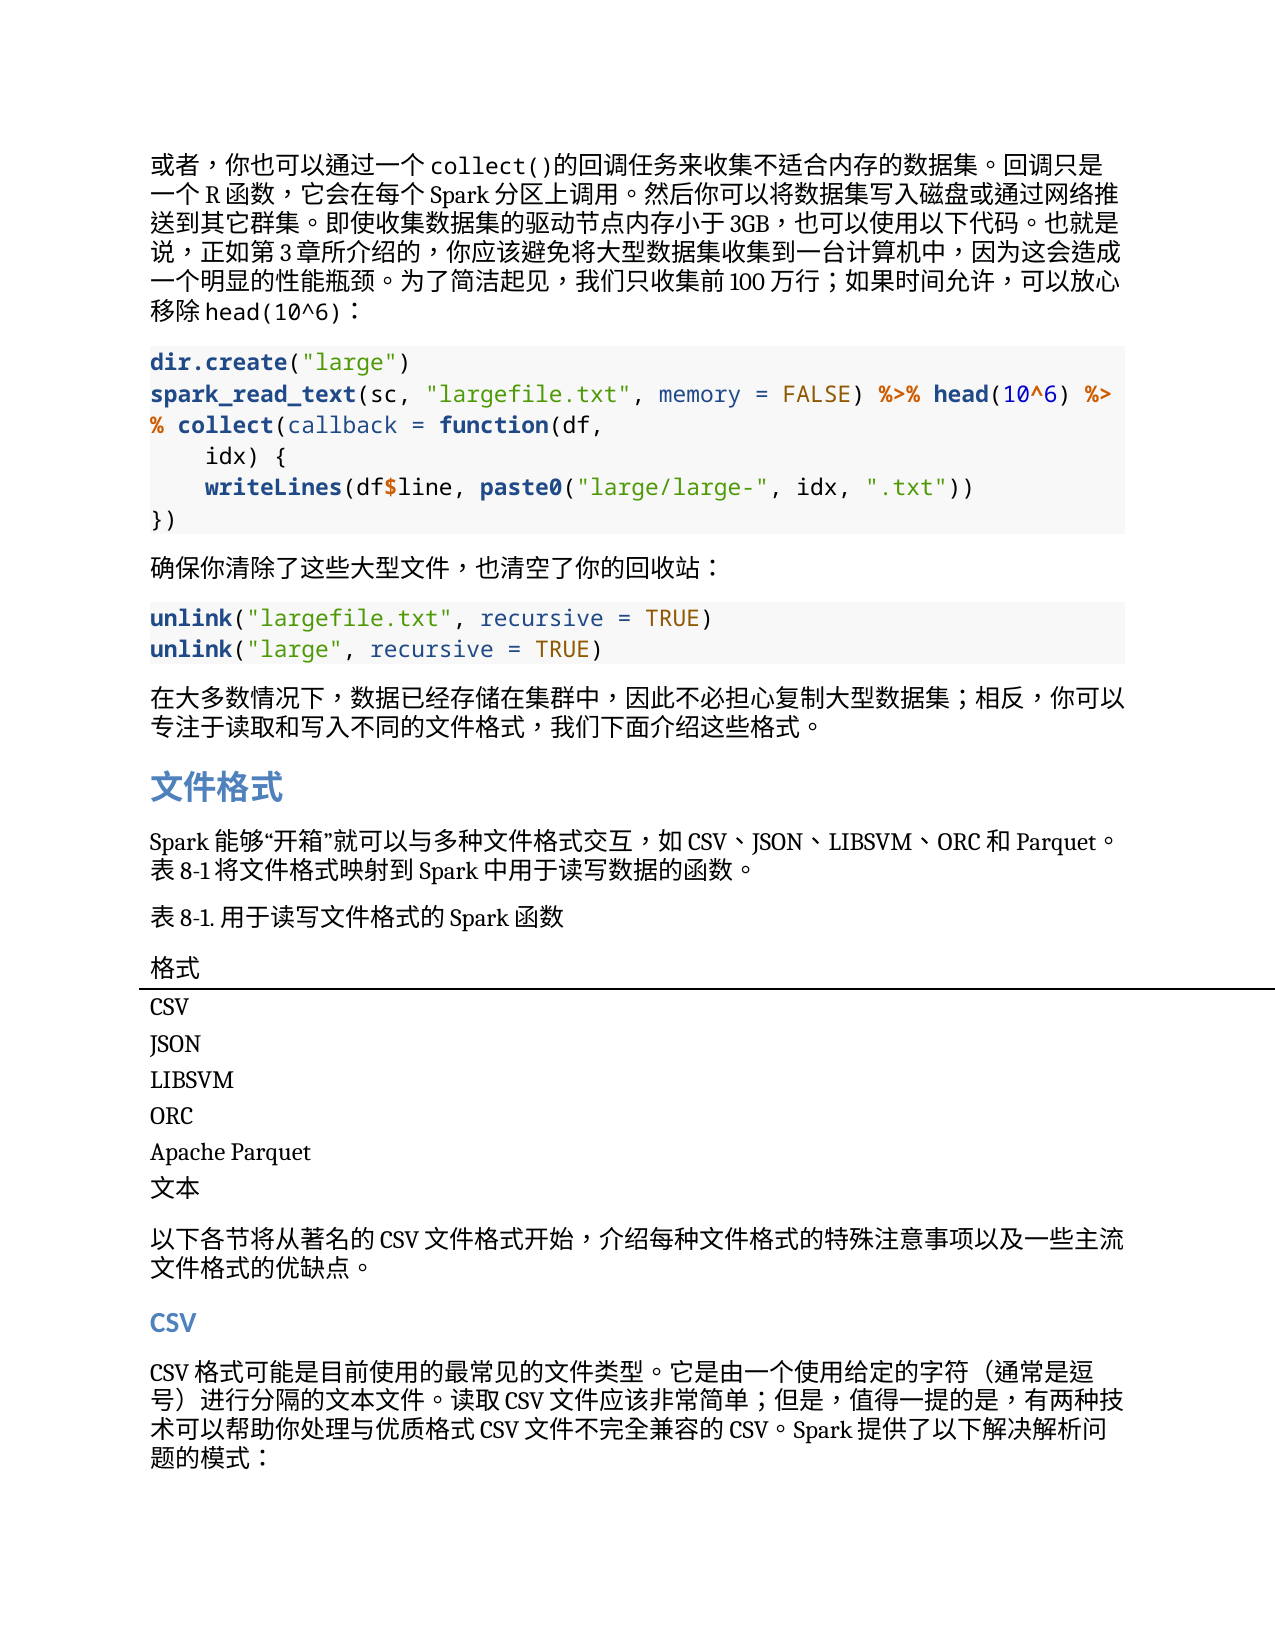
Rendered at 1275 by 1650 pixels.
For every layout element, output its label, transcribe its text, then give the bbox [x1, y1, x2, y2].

subtitle CSV [150, 1304, 1125, 1340]
table_cell JSON [139, 1026, 1275, 1062]
table_header 格式 [139, 952, 1275, 988]
text dir.create("large") spark_read_text(sc, "largefile.txt", memory = FALSE) %>% head(10^6) %>% collect(callback = function(df, idx) { writeLines(df$line, paste0("large/large-", idx, ".txt")) }) [150, 346, 1125, 534]
subtitle 文件格式 [150, 764, 1125, 809]
text unlink("largefile.txt", recursive = TRUE) unlink("large", recursive = TRUE) [604, 602, 1125, 664]
text 在大多数情况下，数据已经存储在集群中，因此不必担心复制大型数据集；相反，你可以专注于读取和写入不同的文件格式，我们下面介绍这些格式。 [150, 685, 1125, 743]
table_cell CSV [139, 990, 1275, 1026]
text 表8-1. 用于读写文件格式的Spark函数 [150, 904, 1125, 933]
table_cell 文本 [139, 1171, 1275, 1207]
table_cell LIBSVM [139, 1062, 1275, 1098]
table_cell ORC [139, 1098, 1275, 1134]
table_cell Apache Parquet [139, 1135, 1275, 1171]
text 或者，你也可以通过一个collect()的回调任务来收集不适合内存的数据集。回调只是一个R函数，它会在每个Spark分区上调用。然后你可以将数据集写入磁盘或通过网络推送到其它群集。即使收集数据集的驱动节点内存小于3GB，也可以使用以下代码。也就是说，正如第3章所介绍的，你应该避免将大型数据集收集到一台计算机中，因为这会造成一个明显的性能瓶颈。为了简洁起见，我们只收集前100万行；如果时间允许，可以放心移除head(10^6)： [150, 150, 1125, 327]
text Spark能够“开箱”就可以与多种文件格式交互，如CSV、JSON、LIBSVM、ORC和Parquet。表8-1将文件格式映射到Spark中用于读写数据的函数。 [150, 828, 1125, 885]
text 以下各节将从著名的CSV文件格式开始，介绍每种文件格式的特殊注意事项以及一些主流文件格式的优缺点。 [150, 1226, 1125, 1283]
text 确保你清除了这些大型文件，也清空了你的回收站： [150, 554, 1125, 583]
text CSV格式可能是目前使用的最常见的文件类型。它是由一个使用给定的字符（通常是逗号）进行分隔的文本文件。读取CSV文件应该非常简单；但是，值得一提的是，有两种技术可以帮助你处理与优质格式CSV文件不完全兼容的CSV。Spark提供了以下解决解析问题的模式： [150, 1358, 1125, 1473]
